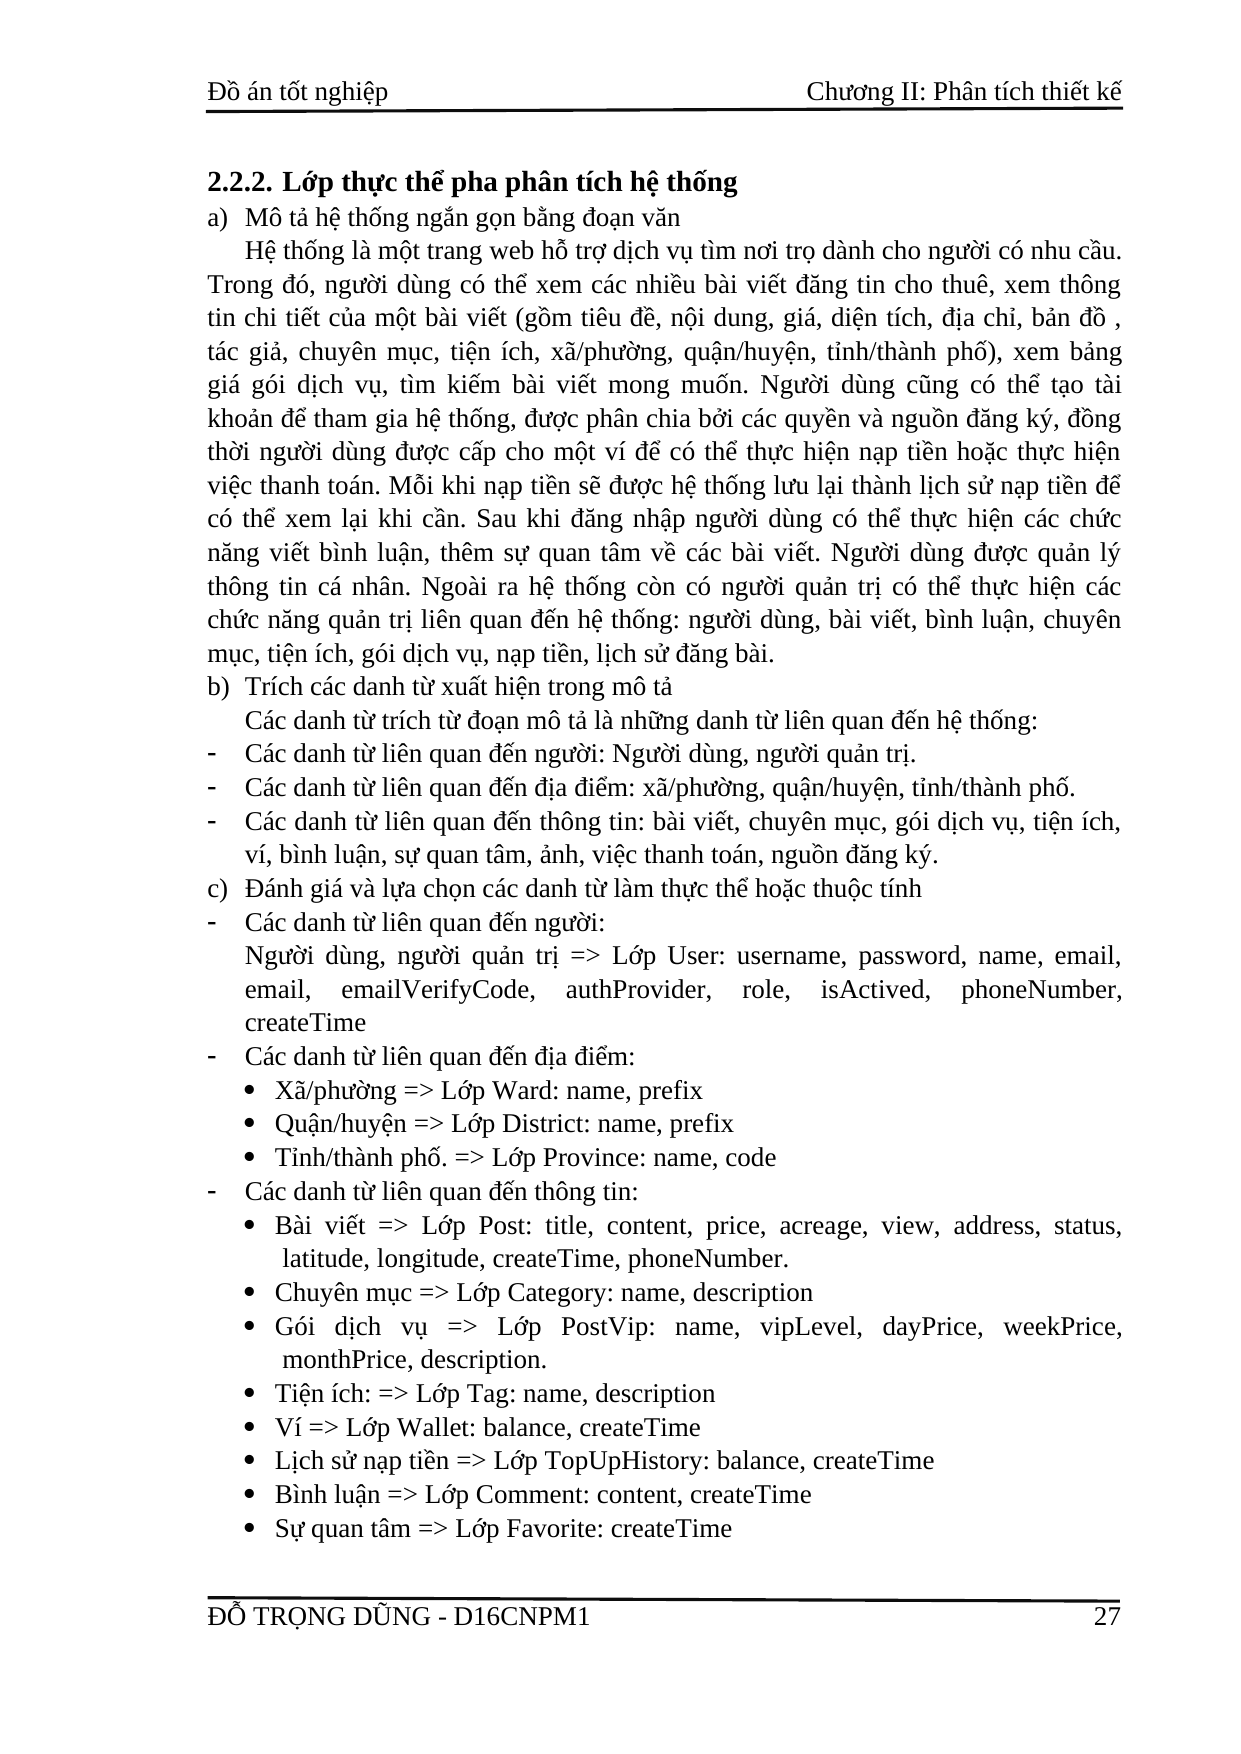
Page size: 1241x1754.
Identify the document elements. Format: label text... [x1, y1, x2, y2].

list Các danh từ liên quan đến thông tin: [207, 1175, 1123, 1206]
list Gói dịch vụ => Lớp PostVip: name, vipLevel, dayPrice, weekPrice, monthPrice, description. [244, 1310, 1123, 1374]
list Mô tả hệ thống ngắn gọn bằng đoạn văn [207, 201, 1123, 232]
list Lớp thực thể pha phân tích hệ thống [207, 164, 1123, 197]
list Bình luận => Lớp Comment: content, createTime [244, 1478, 1123, 1509]
list Đánh giá và lựa chọn các danh từ làm thực thể hoặc thuộc tính [207, 872, 1123, 903]
list Chuyên mục => Lớp Category: name, description [244, 1276, 1123, 1307]
list Xã/phường => Lớp Ward: name, prefix [244, 1074, 1123, 1105]
list Trích các danh từ xuất hiện trong mô tả [207, 670, 1123, 701]
list Sự quan tâm => Lớp Favorite: createTime [244, 1512, 1123, 1543]
list Tiện ích: => Lớp Tag: name, description [244, 1377, 1123, 1408]
list Các danh từ liên quan đến người: Người dùng, người quản trị. [207, 737, 1123, 769]
text Các danh từ trích từ đoạn mô tả là những danh từ liên quan đến hệ thống: [207, 704, 1123, 735]
list Ví => Lớp Wallet: balance, createTime [244, 1411, 1123, 1442]
text Hệ thống là một trang web hỗ trợ dịch vụ tìm nơi trọ dành cho người có nhu cầu. Trong đó, người dùng có thể xem các nhiều bài viết đăng tin cho thuê, xem thông tin chi tiết của một bài viết (gồm tiêu đề, nội dung, giá, diện tích, địa chỉ, bản đồ , tác giả, chuyên mục, tiện ích, xã/phường, quận/huyện, tỉnh/thành phố), xem bảng giá gói dịch vụ, tìm kiếm bài viết mong muốn. Người dùng cũng có thể tạo tài khoản để tham gia hệ thống, được phân chia bởi các quyền và nguồn đăng ký, đồng thời người dùng được cấp cho một ví để có thể thực hiện nạp tiền hoặc thực hiện việc thanh toán. Mỗi khi nạp tiền sẽ được hệ thống lưu lại thành lịch sử nạp tiền để có thể xem lại khi cần. Sau khi đăng nhập người dùng có thể thực hiện các chức năng viết bình luận, thêm sự quan tâm về các bài viết. Người dùng được quản lý thông tin cá nhân. Ngoài ra hệ thống còn có người quản trị có thể thực hiện các chức năng quản trị liên quan đến hệ thống: người dùng, bài viết, bình luận, chuyên mục, tiện ích, gói dịch vụ, nạp tiền, lịch sử đăng bài. [207, 234, 1123, 668]
list Các danh từ liên quan đến địa điểm: [207, 1040, 1123, 1071]
list Lịch sử nạp tiền => Lớp TopUpHistory: balance, createTime [244, 1444, 1123, 1476]
list Các danh từ liên quan đến địa điểm: xã/phường, quận/huyện, tỉnh/thành phố. [207, 771, 1123, 802]
list Bài viết => Lớp Post: title, content, price, acreage, view, address, status, latitude, longitude, createTime, phoneNumber. [244, 1209, 1123, 1273]
list Các danh từ liên quan đến thông tin: bài viết, chuyên mục, gói dịch vụ, tiện ích, ví, bình luận, sự quan tâm, ảnh, việc thanh toán, nguồn đăng ký. [207, 805, 1123, 870]
list Người dùng, người quản trị => Lớp User: username, password, name, email, email, emailVerifyCode, authProvider, role, isActived, phoneNumber, createTime [244, 939, 1123, 1038]
list Tỉnh/thành phố. => Lớp Province: name, code [244, 1141, 1123, 1172]
list Các danh từ liên quan đến người: [207, 906, 1123, 937]
list Quận/huyện => Lớp District: name, prefix [244, 1107, 1123, 1139]
